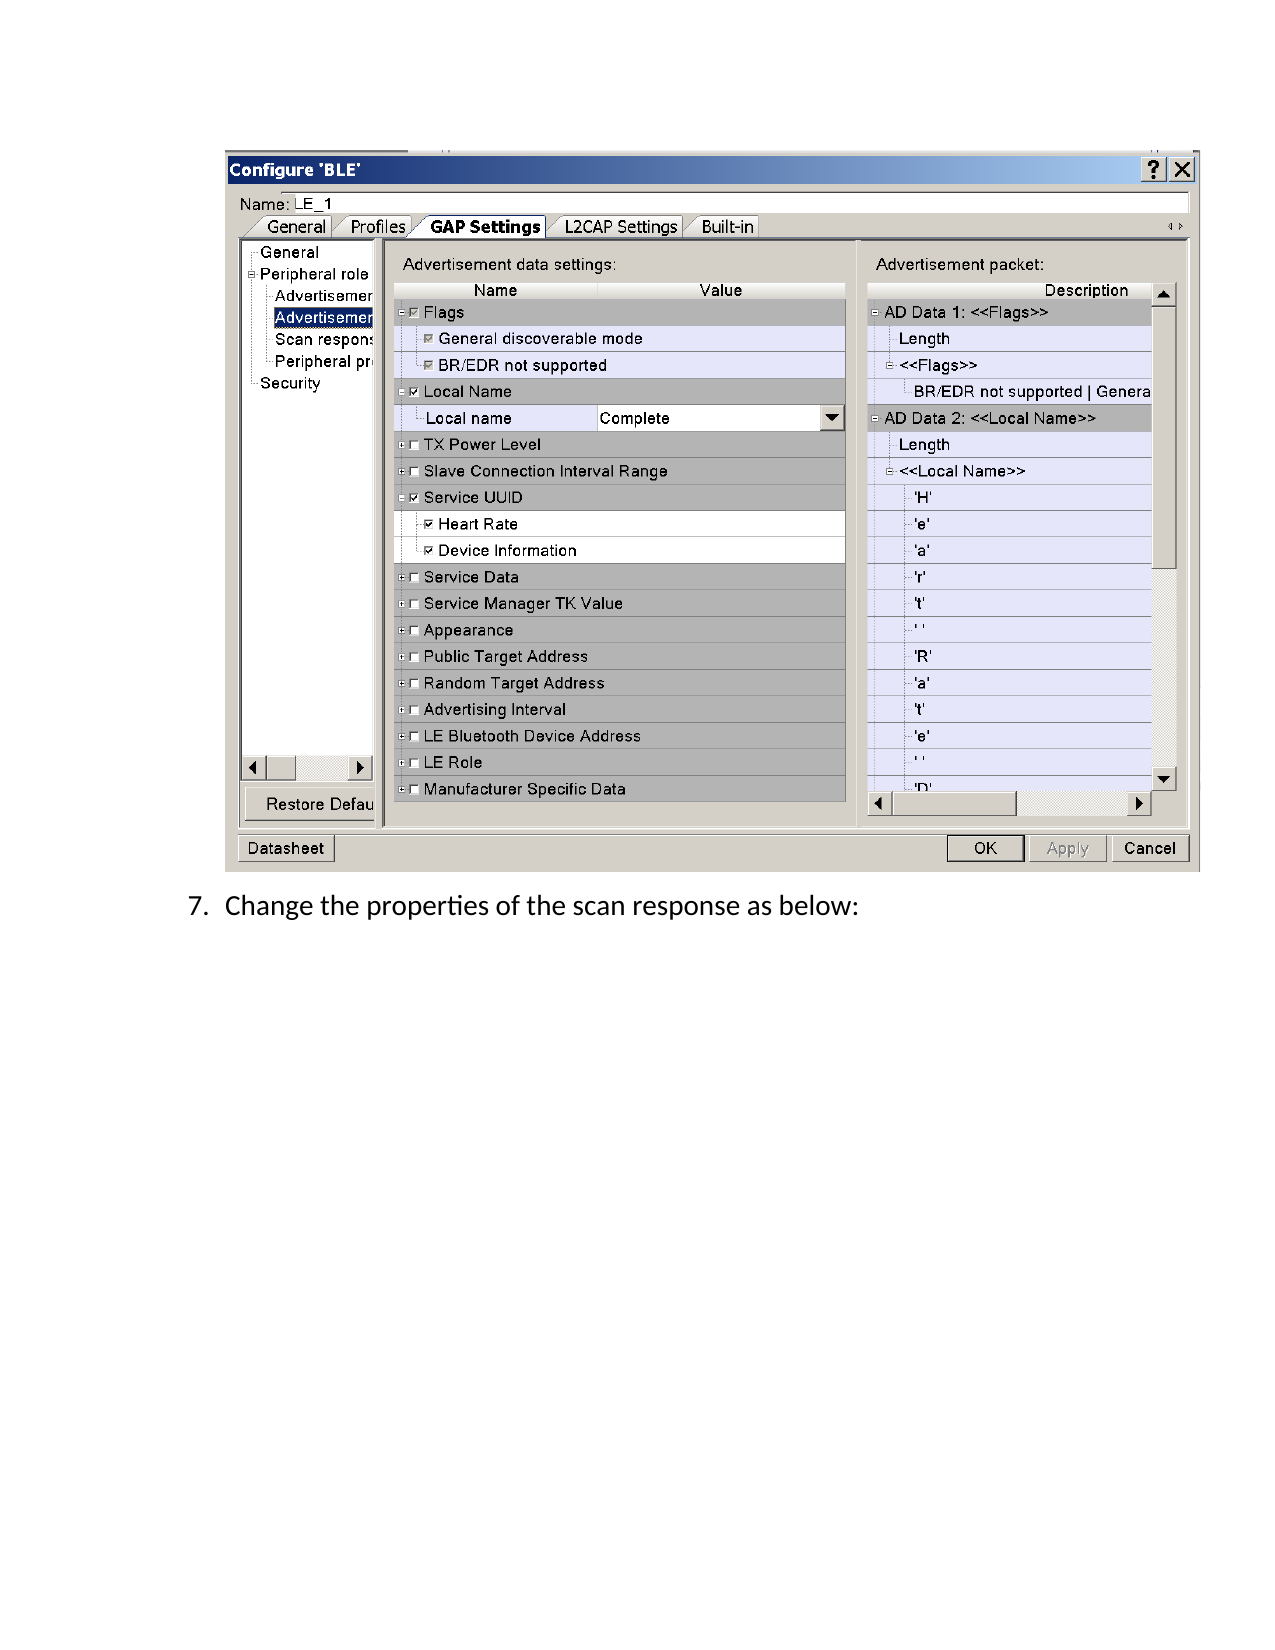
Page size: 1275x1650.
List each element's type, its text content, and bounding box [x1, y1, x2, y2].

picture [225, 150, 1200, 872]
list Change the properties of the scan response as below: [187, 887, 1125, 922]
